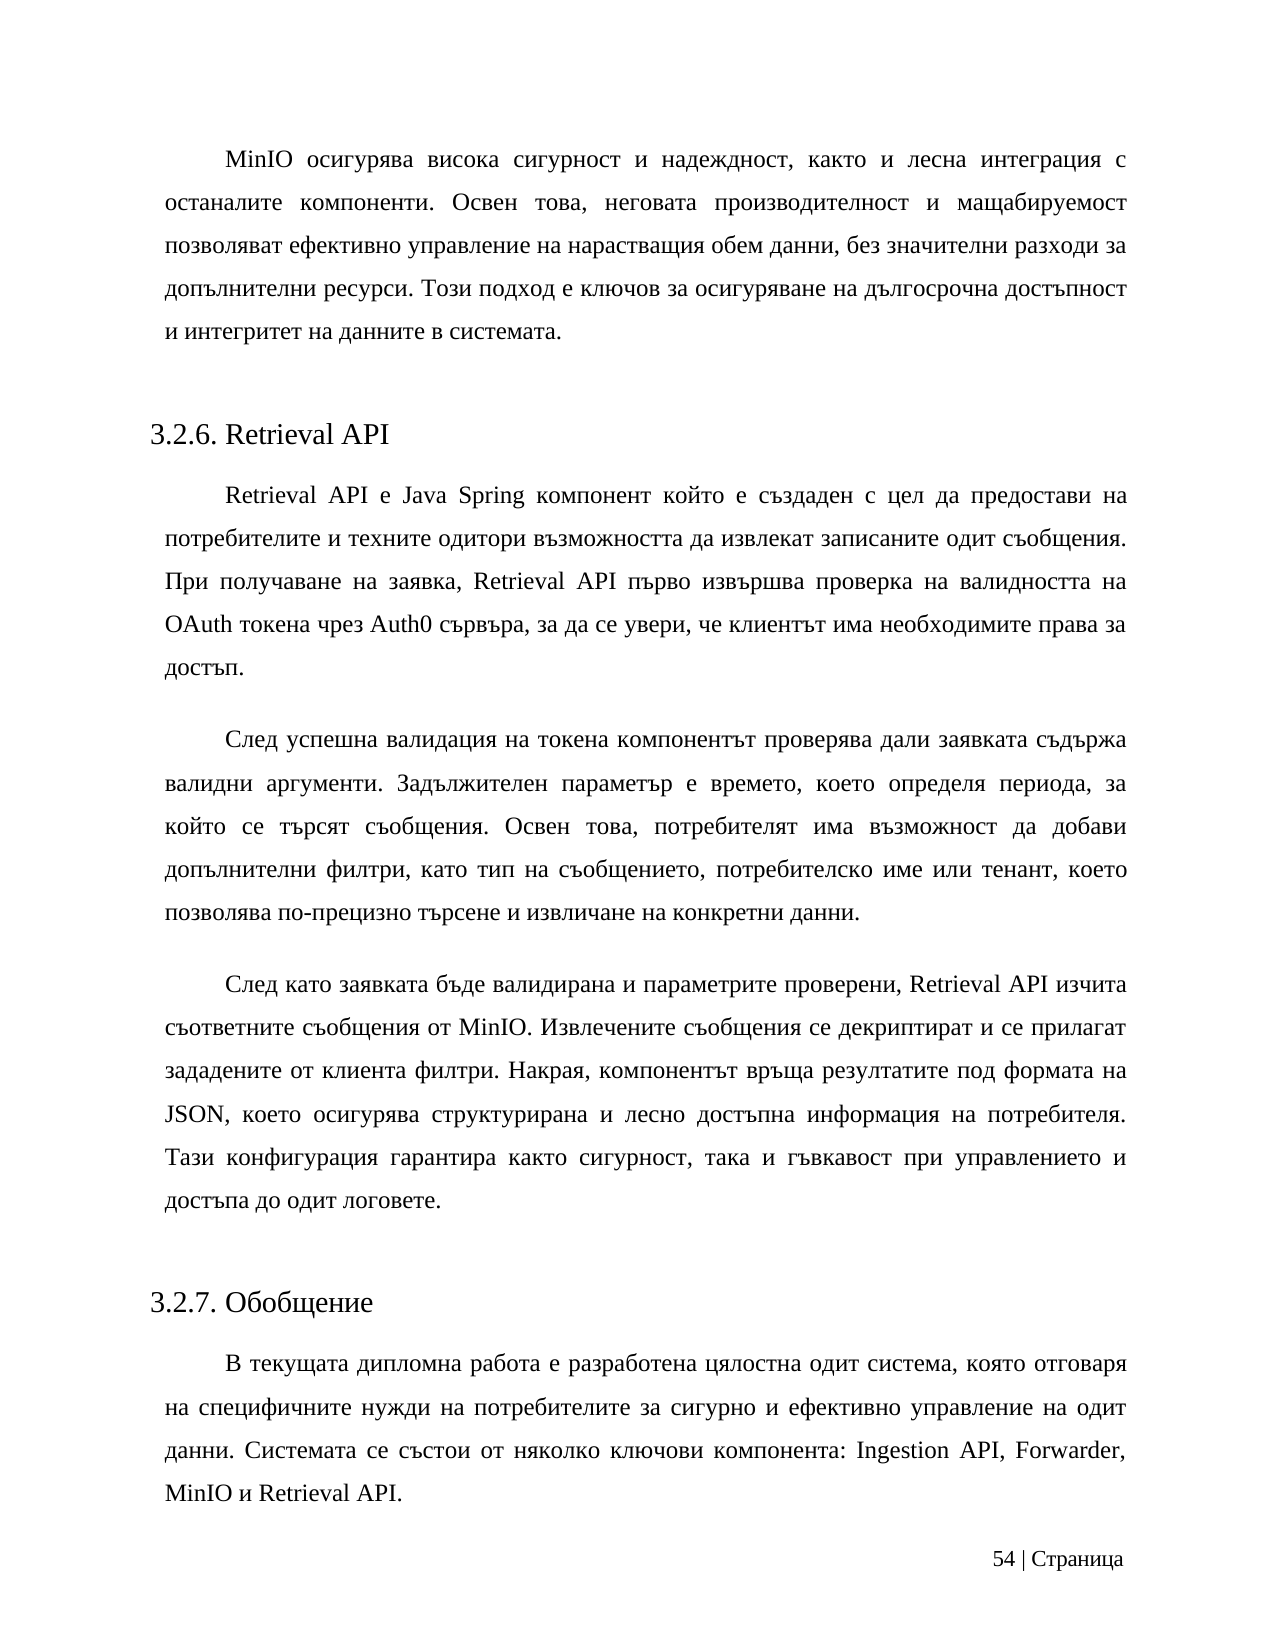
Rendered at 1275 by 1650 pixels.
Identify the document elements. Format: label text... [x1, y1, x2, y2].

text След като заявката бъде валидирана и параметрите проверени, Retrieval API изчита съответните съобщения от MinIO. Извлечените съобщения се декриптират и се прилагат зададените от клиента филтри. Накрая, компонентът връща резултатите под формата на JSON, което осигурява структурирана и лесно достъпна информация на потребителя. Тази конфигурация гарантира както сигурност, така и гъвкавост при управлението и достъпа до одит логовете. [164, 969, 1127, 1214]
text MinIO осигурява висока сигурност и надеждност, както и лесна интеграция с останалите компоненти. Освен това, неговата производителност и мащабируемост позволяват ефективно управление на нарастващия обем данни, без значителни разходи за допълнителни ресурси. Този подход е ключов за осигуряване на дългосрочна достъпност и интегритет на данните в системата. [164, 144, 1127, 345]
text След успешна валидация на токена компонентът проверява дали заявката съдържа валидни аргументи. Задължителен параметър е времето, което определя периода, за който се търсят съобщения. Освен това, потребителят има възможност да добави допълнителни филтри, като тип на съобщението, потребителско име или тенант, което позволява по-прецизно търсене и извличане на конкретни данни. [164, 724, 1127, 926]
subtitle Retrieval API [150, 416, 1127, 451]
text В текущата дипломна работа е разработена цялостна одит система, която отговаря на специфичните нужди на потребителите за сигурно и ефективно управление на одит данни. Системата се състои от няколко ключови компонента: Ingestion API, Forwarder, MinIO и Retrieval API. [164, 1348, 1127, 1507]
text Retrieval API е Java Spring компонент който е създаден с цел да предостави на потребителите и техните одитори възможността да извлекат записаните одит съобщения. При получаване на заявка, Retrieval API първо извършва проверка на валидността на OAuth токена чрез Auth0 сървъра, за да се увери, че клиентът има необходимите права за достъп. [164, 480, 1127, 681]
subtitle Обобщение [150, 1285, 1127, 1319]
